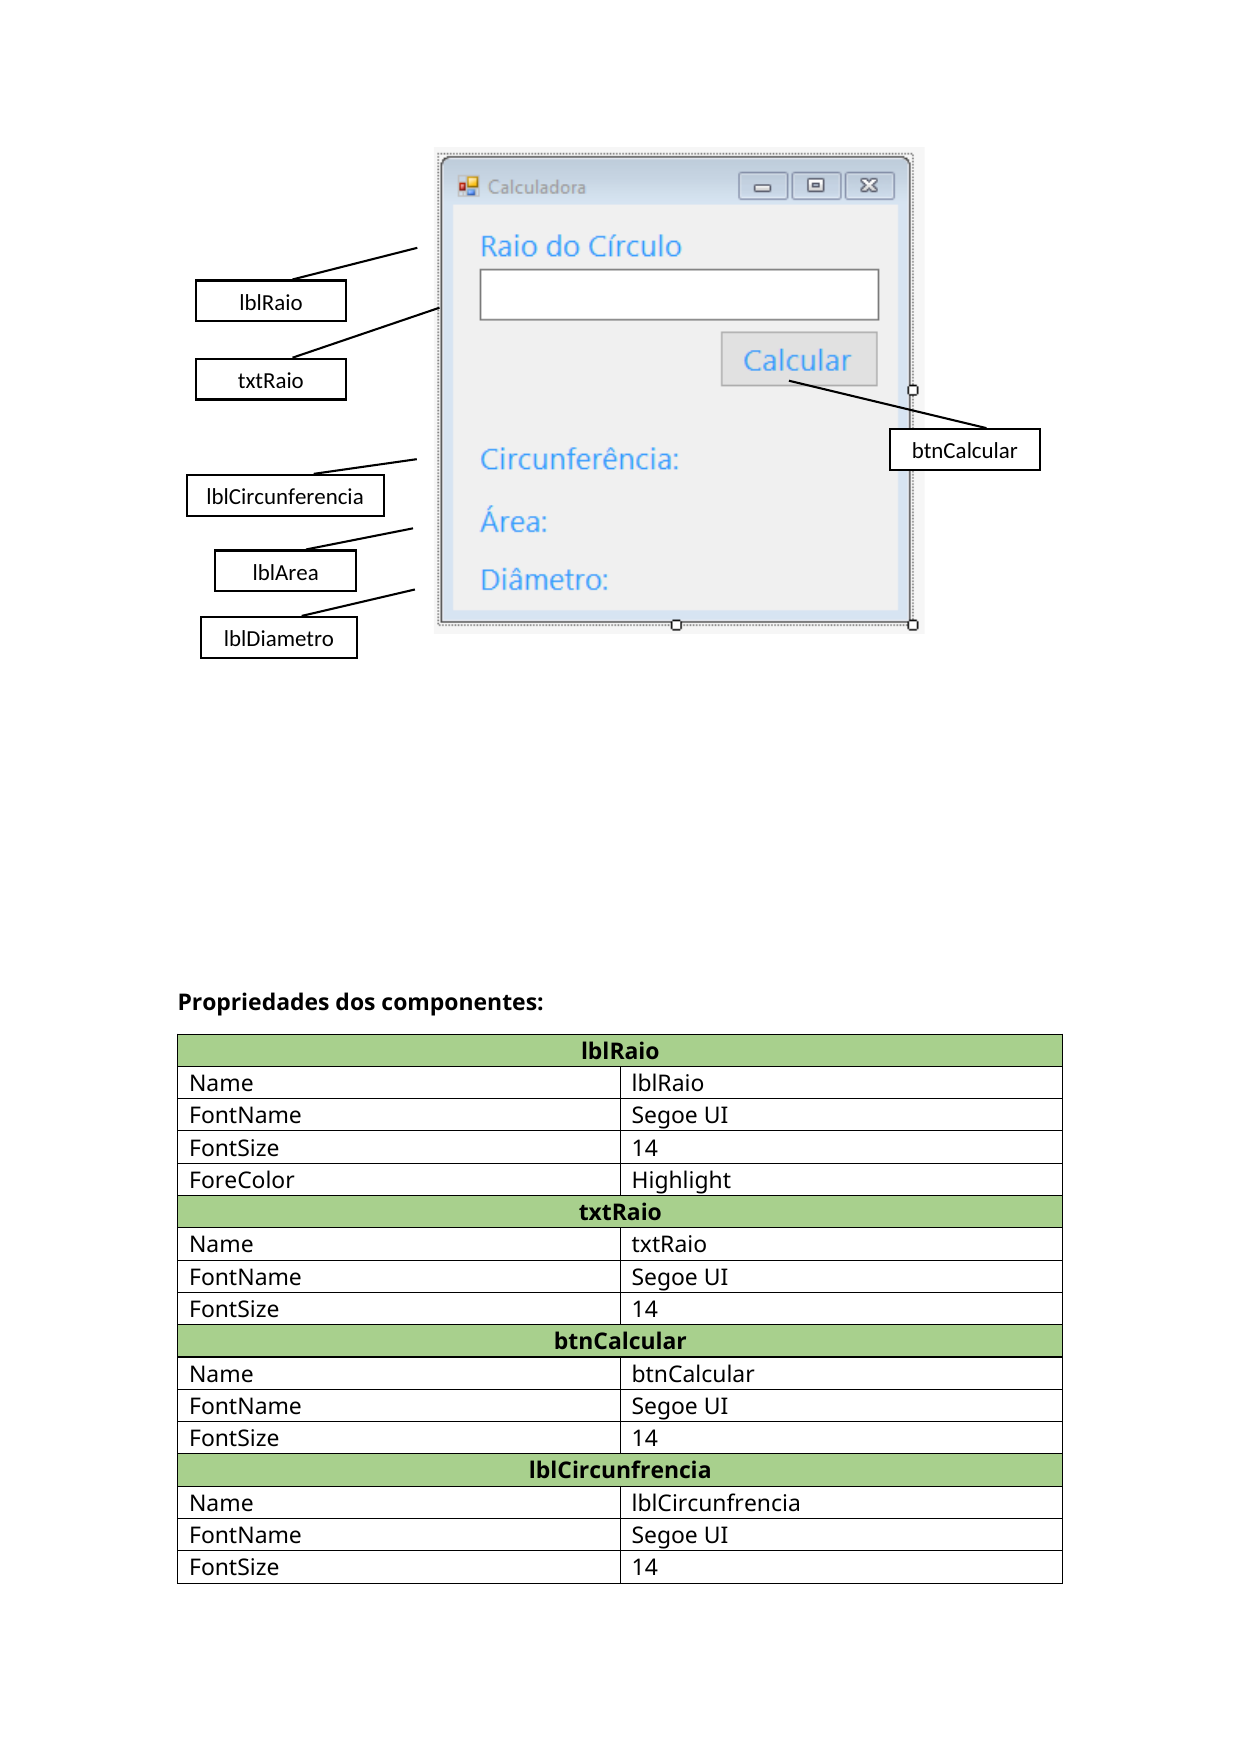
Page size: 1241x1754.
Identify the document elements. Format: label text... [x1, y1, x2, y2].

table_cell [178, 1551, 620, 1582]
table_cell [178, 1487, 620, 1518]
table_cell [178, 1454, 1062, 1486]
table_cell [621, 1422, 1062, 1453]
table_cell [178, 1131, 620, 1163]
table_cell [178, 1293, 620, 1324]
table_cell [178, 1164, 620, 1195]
text Propriedades dos componentes: [177, 986, 1181, 1017]
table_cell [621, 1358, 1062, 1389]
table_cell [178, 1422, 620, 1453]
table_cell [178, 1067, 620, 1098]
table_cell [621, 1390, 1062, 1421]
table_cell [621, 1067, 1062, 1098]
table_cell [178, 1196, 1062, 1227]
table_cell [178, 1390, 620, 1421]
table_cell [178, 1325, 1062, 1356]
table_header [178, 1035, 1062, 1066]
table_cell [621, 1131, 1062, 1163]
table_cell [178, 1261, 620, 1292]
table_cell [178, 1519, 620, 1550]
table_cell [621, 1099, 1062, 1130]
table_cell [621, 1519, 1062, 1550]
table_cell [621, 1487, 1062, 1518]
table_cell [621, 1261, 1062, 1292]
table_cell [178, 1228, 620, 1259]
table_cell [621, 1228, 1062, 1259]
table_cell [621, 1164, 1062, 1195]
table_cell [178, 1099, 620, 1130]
picture [433, 147, 925, 634]
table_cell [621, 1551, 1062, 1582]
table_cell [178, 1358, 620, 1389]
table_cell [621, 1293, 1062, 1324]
